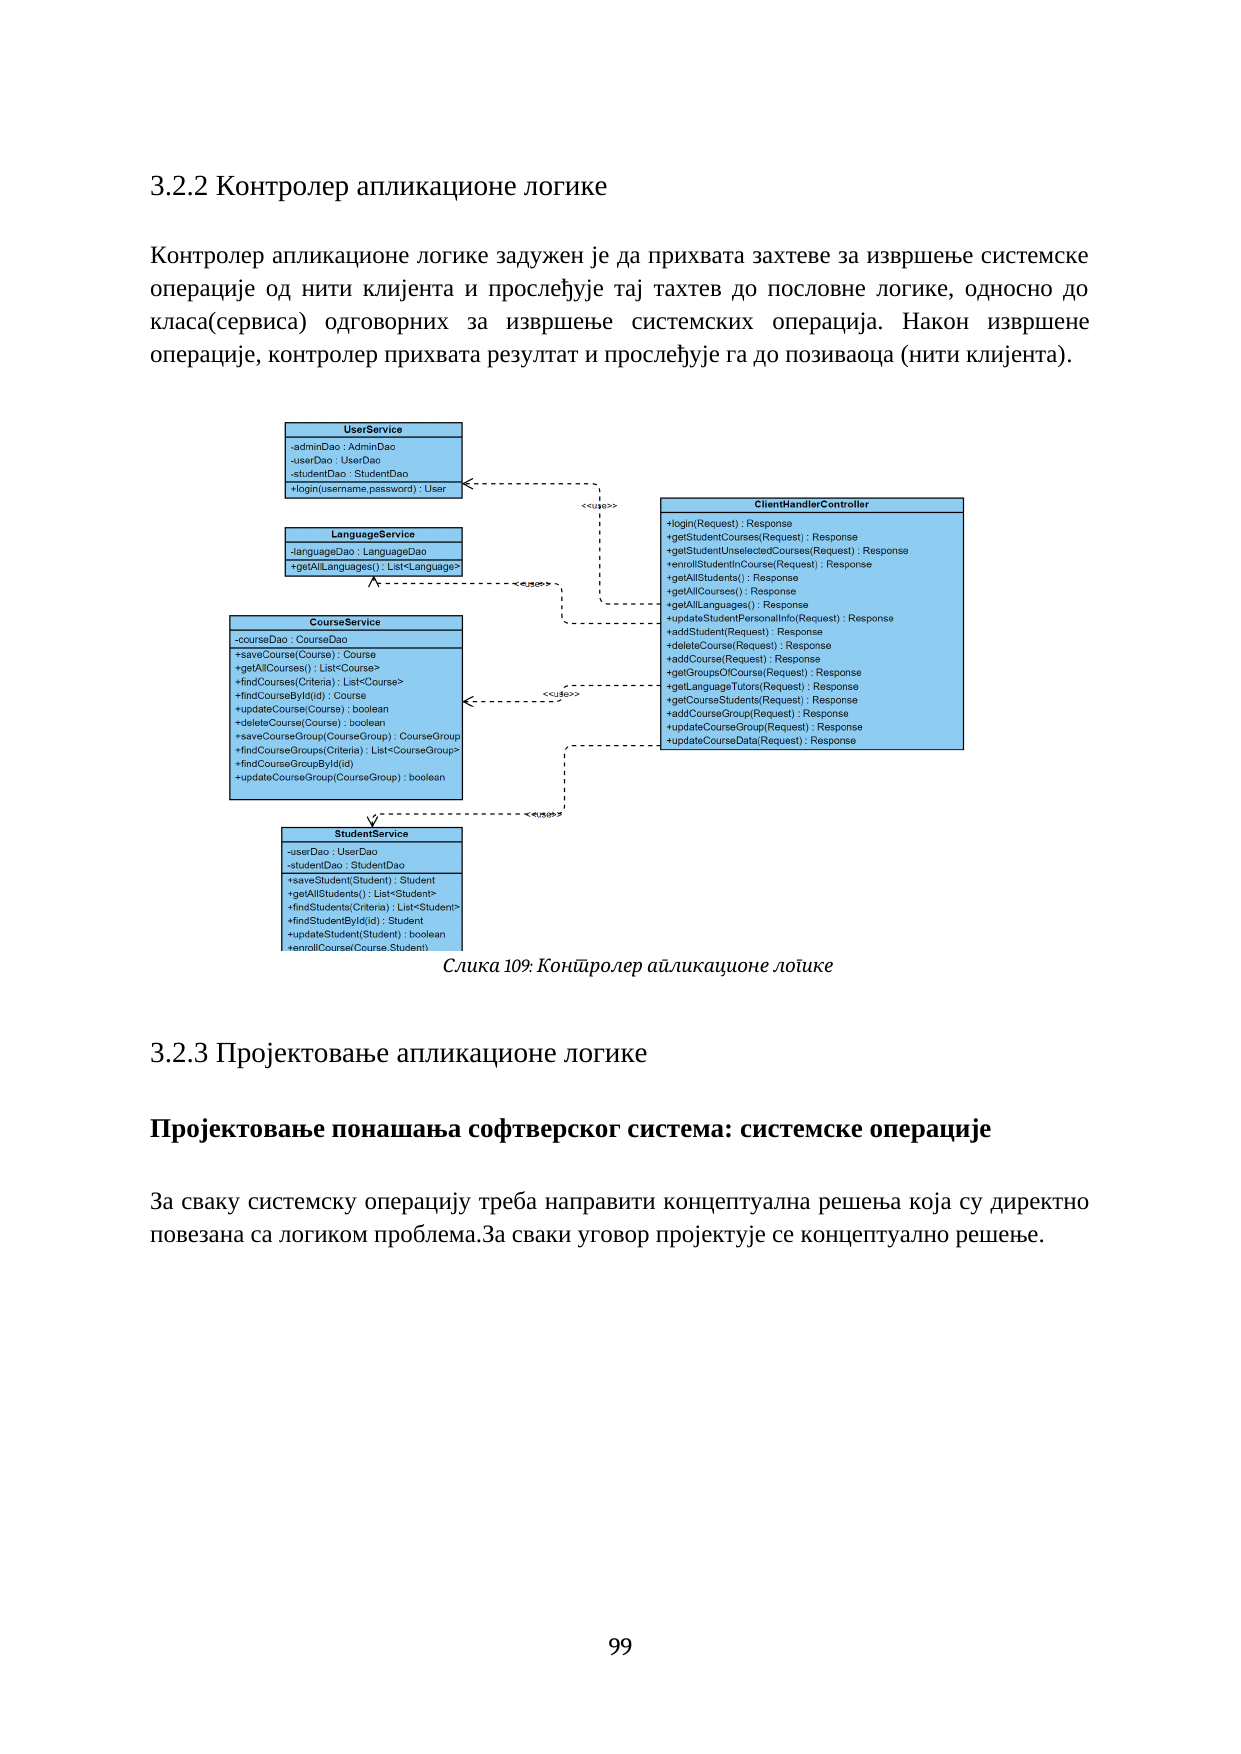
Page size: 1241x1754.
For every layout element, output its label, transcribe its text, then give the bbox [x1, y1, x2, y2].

text Слика 109: Контролер апликационе логике [187, 955, 1090, 977]
text Пројектовање понашања софтверског система: системске операције [150, 1112, 1090, 1143]
subtitle 3.2.2 Контролер апликационе логике [150, 168, 1090, 202]
text Контролер апликационе логике задужен је да прихвата захтеве за извршење системске операције од нити клијента и прослеђује тај тахтев до пословне логике, односно до класа(сервиса) одговорних за извршење системских операција. Након извршене операције, контролер прихвата резултат и прослеђује га до позиваоца (нити клијента). [150, 240, 1090, 368]
subtitle 3.2.3 Пројектовање апликационе логике [150, 1035, 1090, 1068]
picture [205, 405, 1035, 951]
text За сваку системску операцију треба направити концептуална решења која су директно повезана са логиком проблема.За сваки уговор пројектује се концептуално решење. [150, 1186, 1090, 1248]
